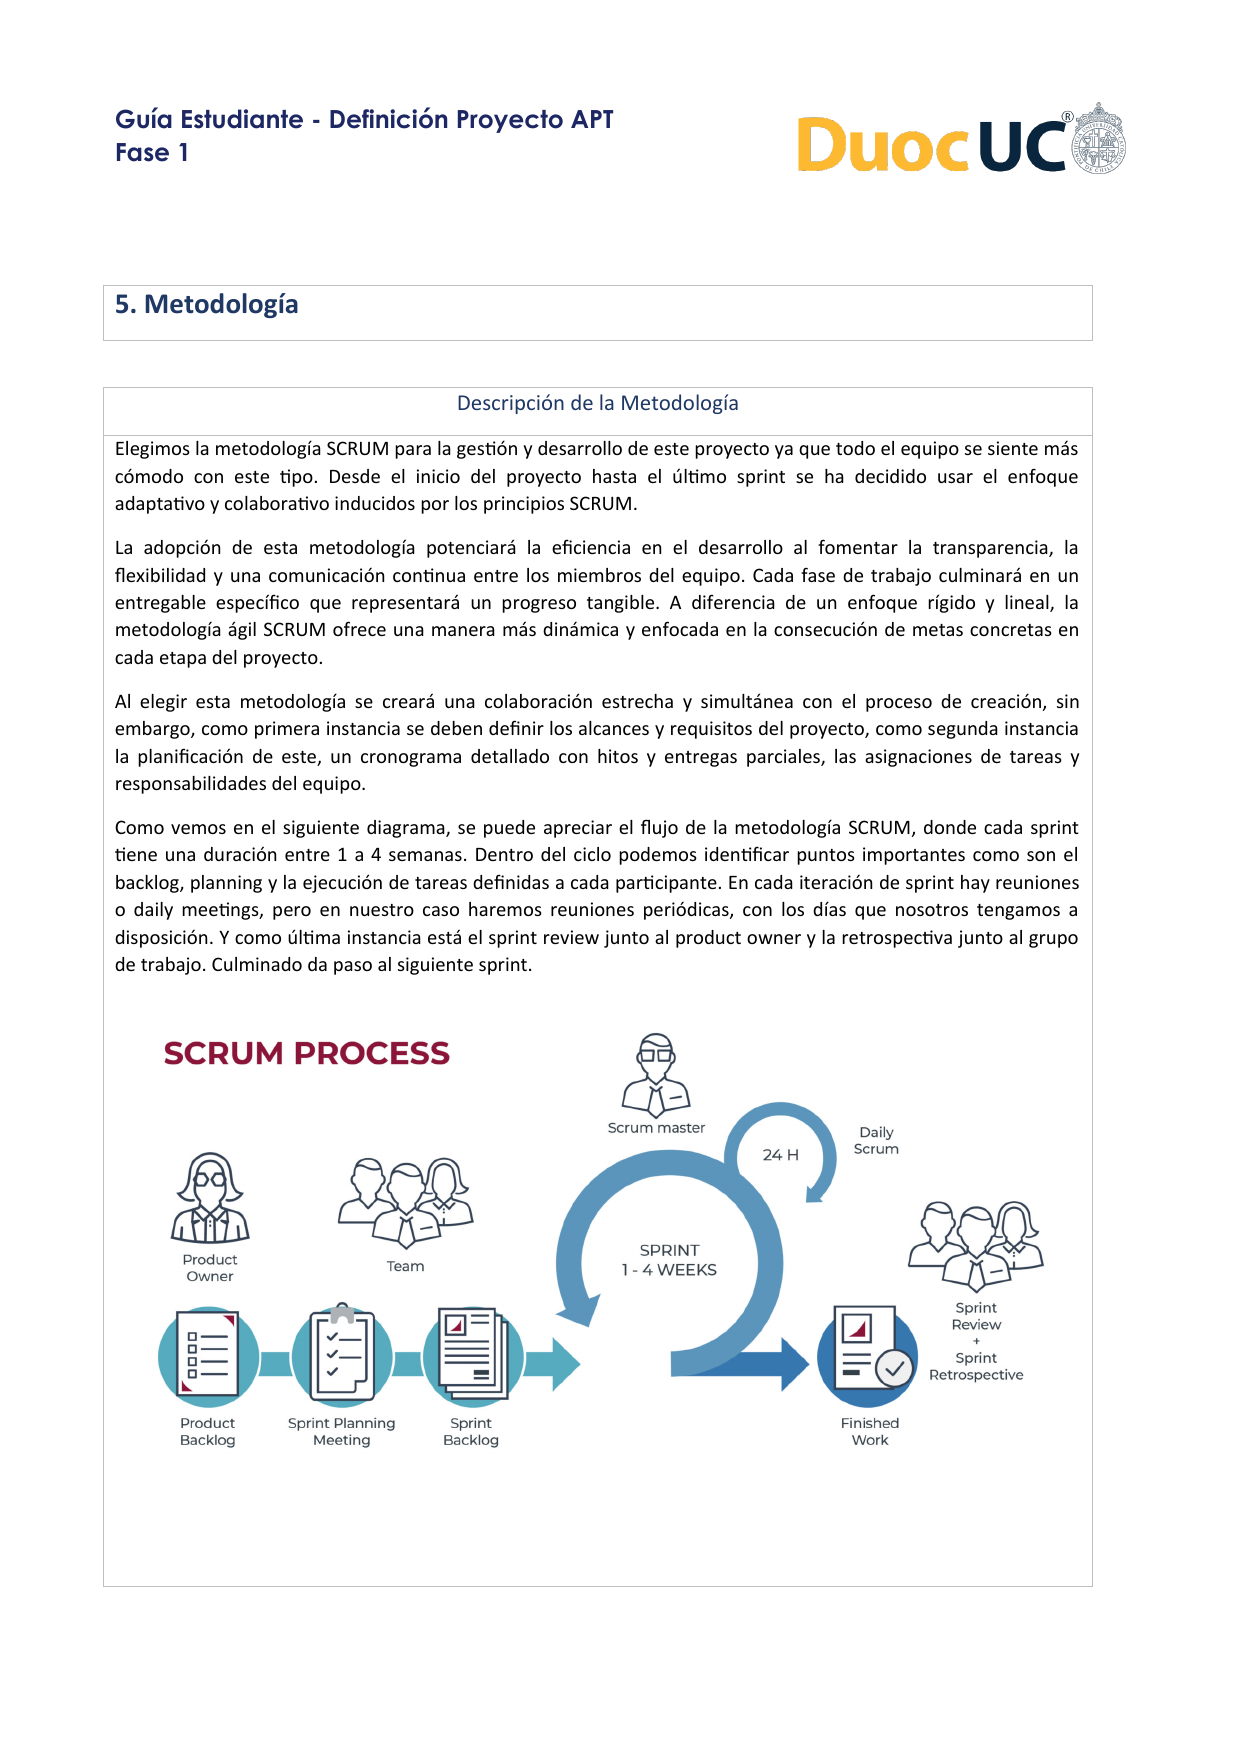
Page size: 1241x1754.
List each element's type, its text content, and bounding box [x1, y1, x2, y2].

table_header Descripción de la Metodología [104, 388, 1092, 434]
picture [798, 102, 1126, 174]
picture [114, 995, 1082, 1479]
table_header 5. Metodología [104, 286, 1092, 340]
